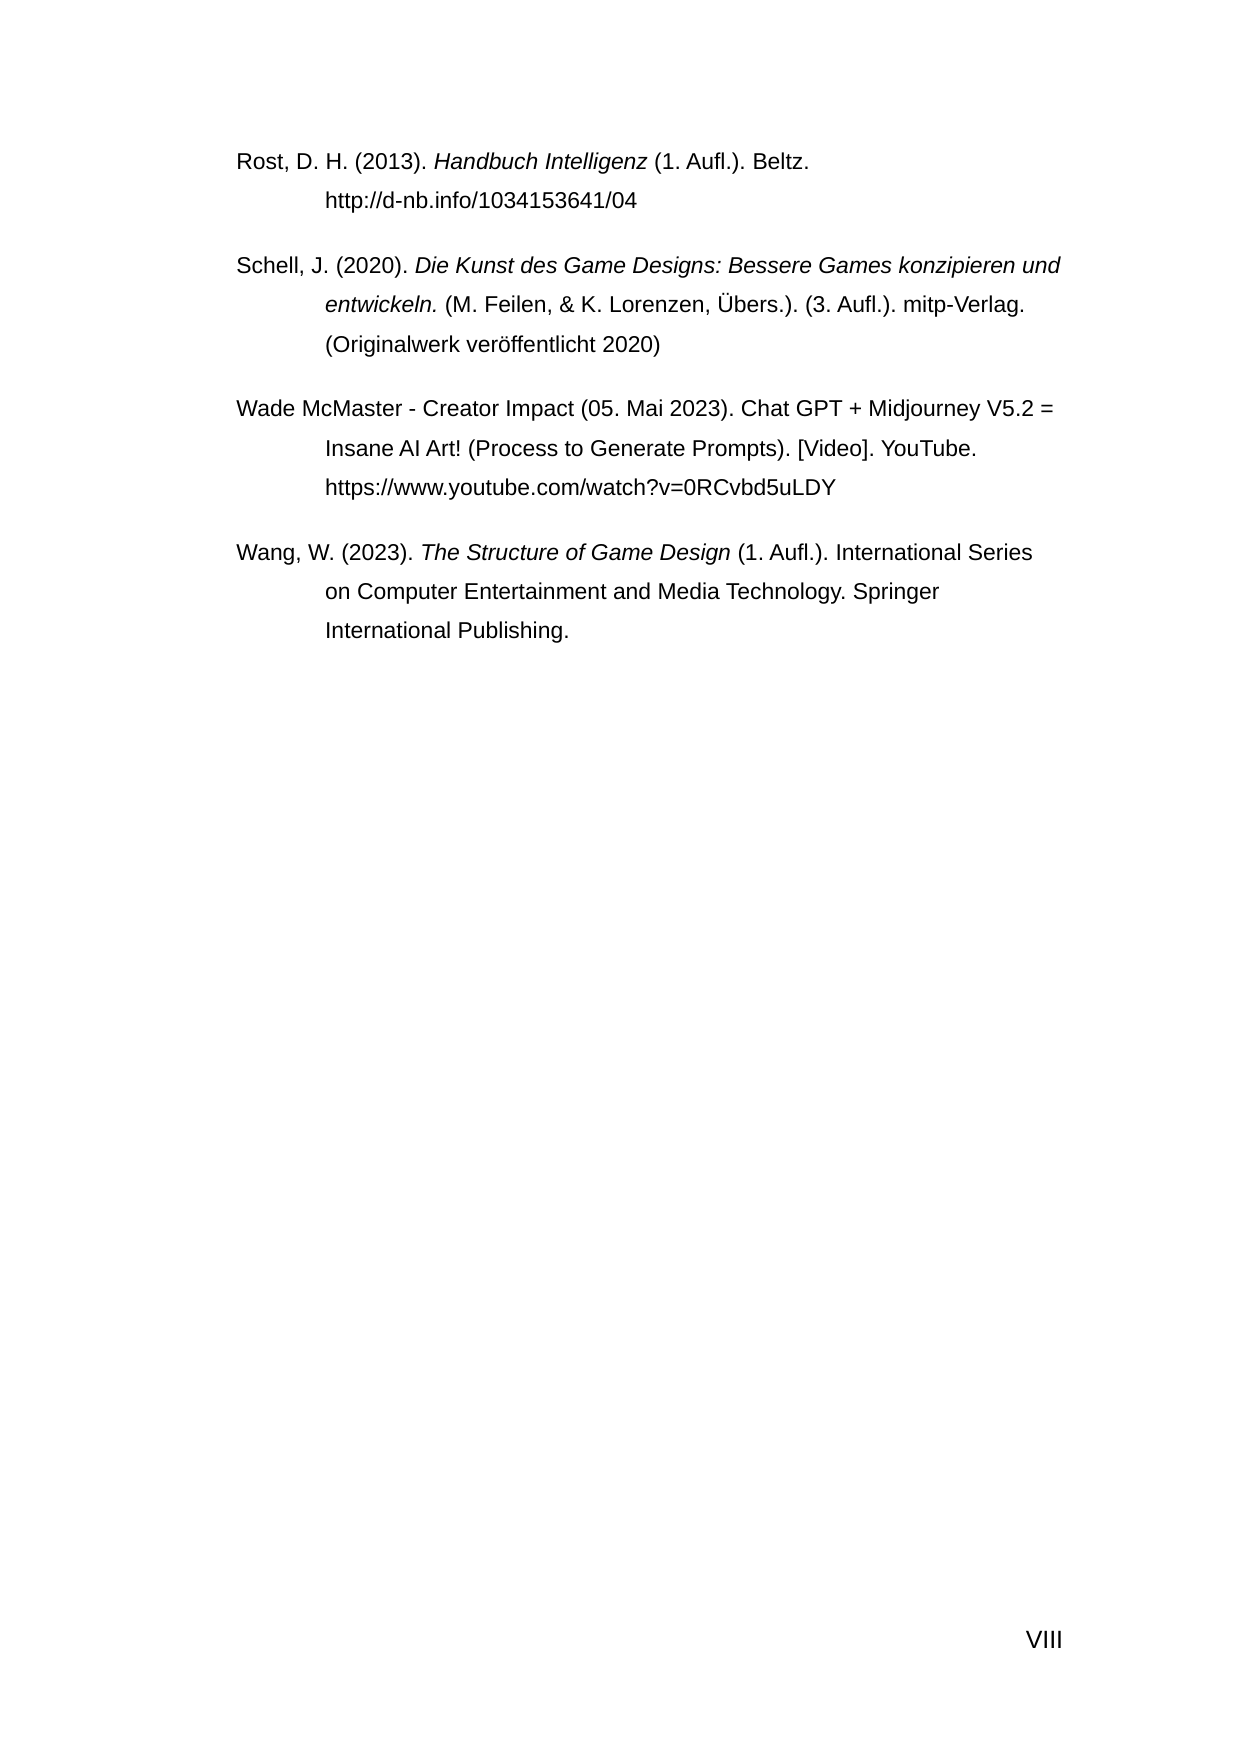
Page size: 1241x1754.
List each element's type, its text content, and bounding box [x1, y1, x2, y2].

text Wade McMaster - Creator Impact (05. Mai 2023). Chat GPT + Midjourney V5.2 = Insane AI Art! (Process to Generate Prompts). [Video]. YouTube. https://www.youtube.com/watch?v=0RCvbd5uLDY [236, 395, 1063, 500]
text Rost, D. H. (2013). Handbuch Intelligenz (1. Aufl.). Beltz. http://d-nb.info/1034153641/04 [236, 148, 1063, 213]
text Wang, W. (2023). The Structure of Game Design (1. Aufl.). International Series on Computer Entertainment and Media Technology. Springer International Publishing. [236, 538, 1063, 644]
text Schell, J. (2020). Die Kunst des Game Designs: Bessere Games konzipieren und entwickeln. (M. Feilen, & K. Lorenzen, Übers.). (3. Aufl.). mitp-Verlag. (Originalwerk veröffentlicht 2020) [236, 252, 1063, 357]
